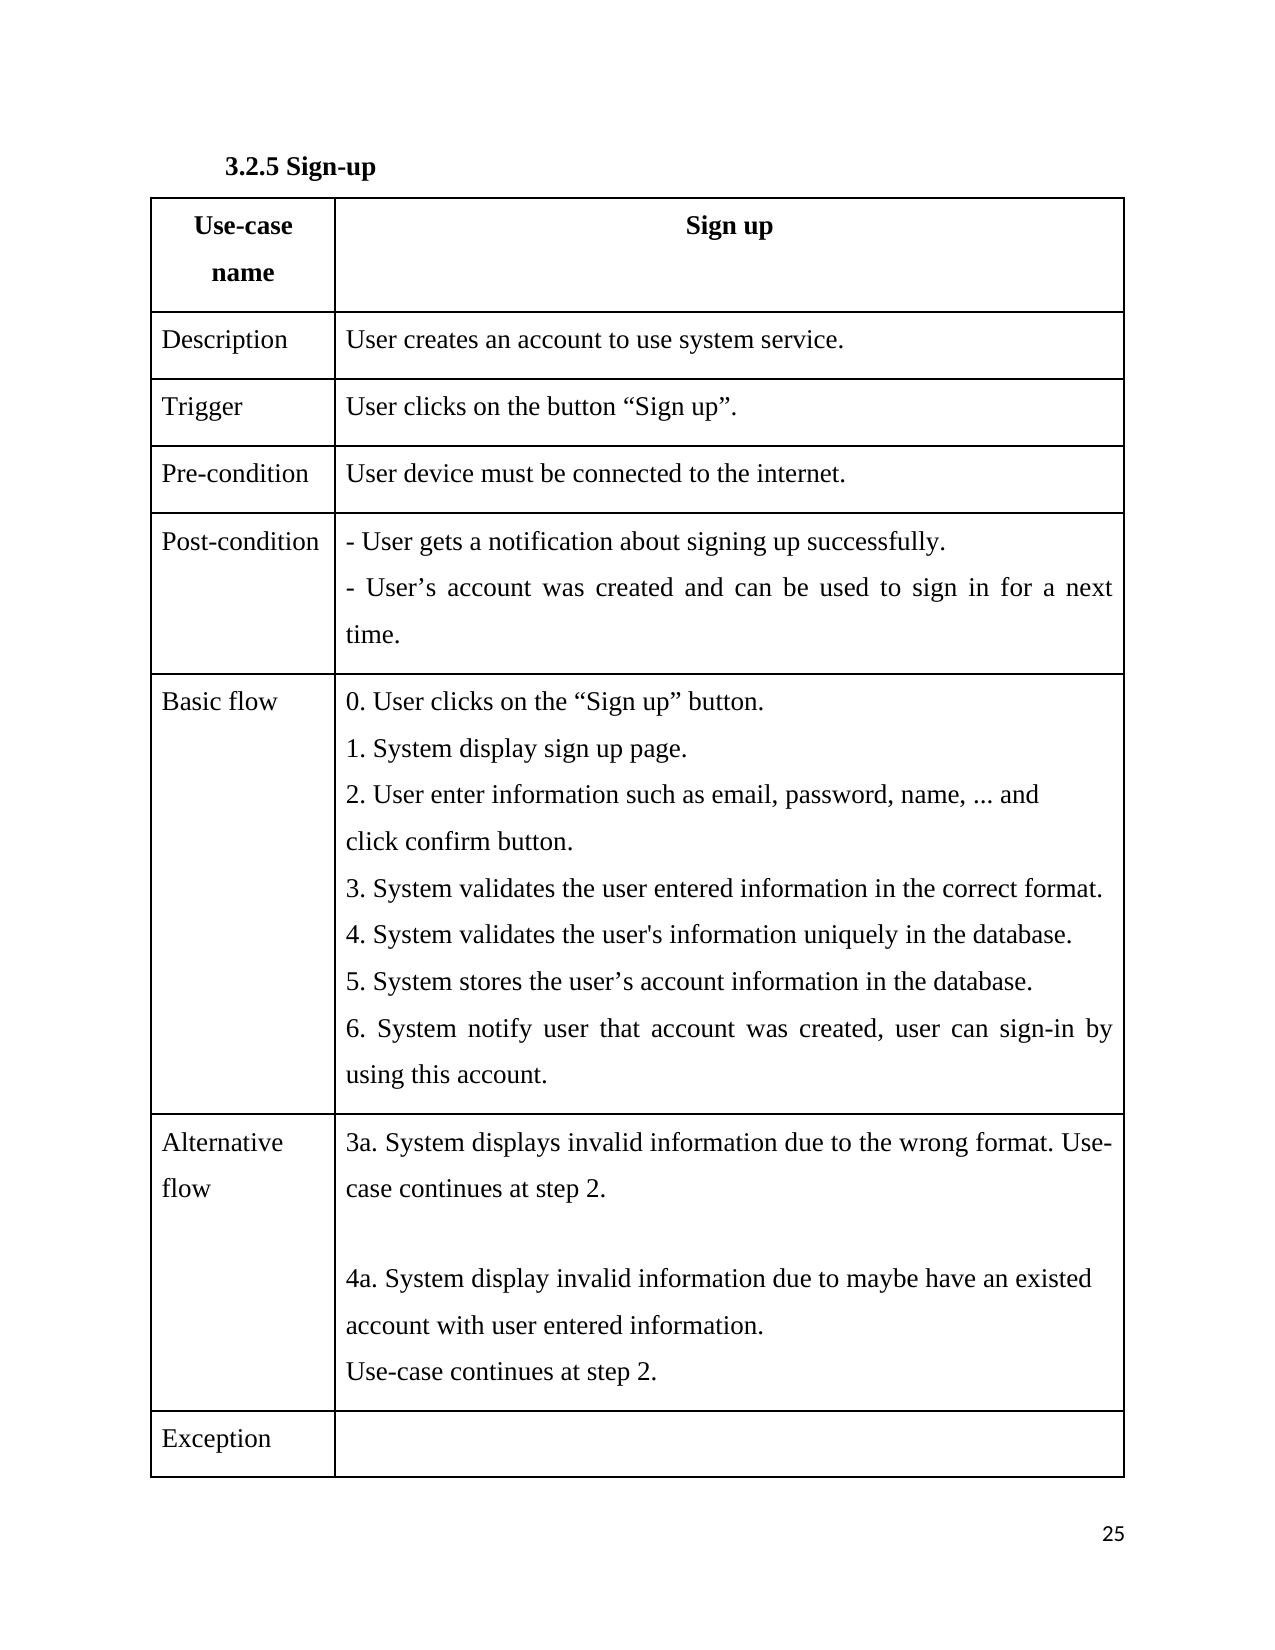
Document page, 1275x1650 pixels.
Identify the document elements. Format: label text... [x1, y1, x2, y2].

table_cell Alternative flow [152, 1115, 334, 1410]
table_cell - User gets a notification about signing up successfully. - User’s account was created and can be used to sign in for a next time. [336, 514, 1123, 673]
text 3.2.5 Sign-up [150, 150, 1125, 181]
table_cell 0. User clicks on the “Sign up” button. 1. System display sign up page. 2. User enter information such as email, password, name, ... and click confirm button. 3. System validates the user entered information in the correct format. 4. System validates the user's information uniquely in the database. 5. System stores the user’s account information in the database. 6. System notify user that account was created, user can sign-in by using this account. [336, 675, 1123, 1113]
table_cell [336, 1412, 1123, 1476]
table_cell Description [152, 313, 334, 378]
table_header Sign up [336, 199, 1123, 311]
table_cell Pre-condition [152, 447, 334, 512]
table_header Use-case name [152, 199, 334, 311]
table_cell User device must be connected to the internet. [336, 447, 1123, 512]
table_cell User creates an account to use system service. [336, 313, 1123, 378]
table_cell Exception flow [152, 1412, 334, 1476]
table_cell Basic flow [152, 675, 334, 1113]
table_cell Post-condition [152, 514, 334, 673]
table_cell 3a. System displays invalid information due to the wrong format. Use-case continues at step 2. 4a. System display invalid information due to maybe have an existed account with user entered information. Use-case continues at step 2. [336, 1115, 1123, 1410]
table_cell User clicks on the button “Sign up”. [336, 380, 1123, 445]
table_cell Trigger [152, 380, 334, 445]
